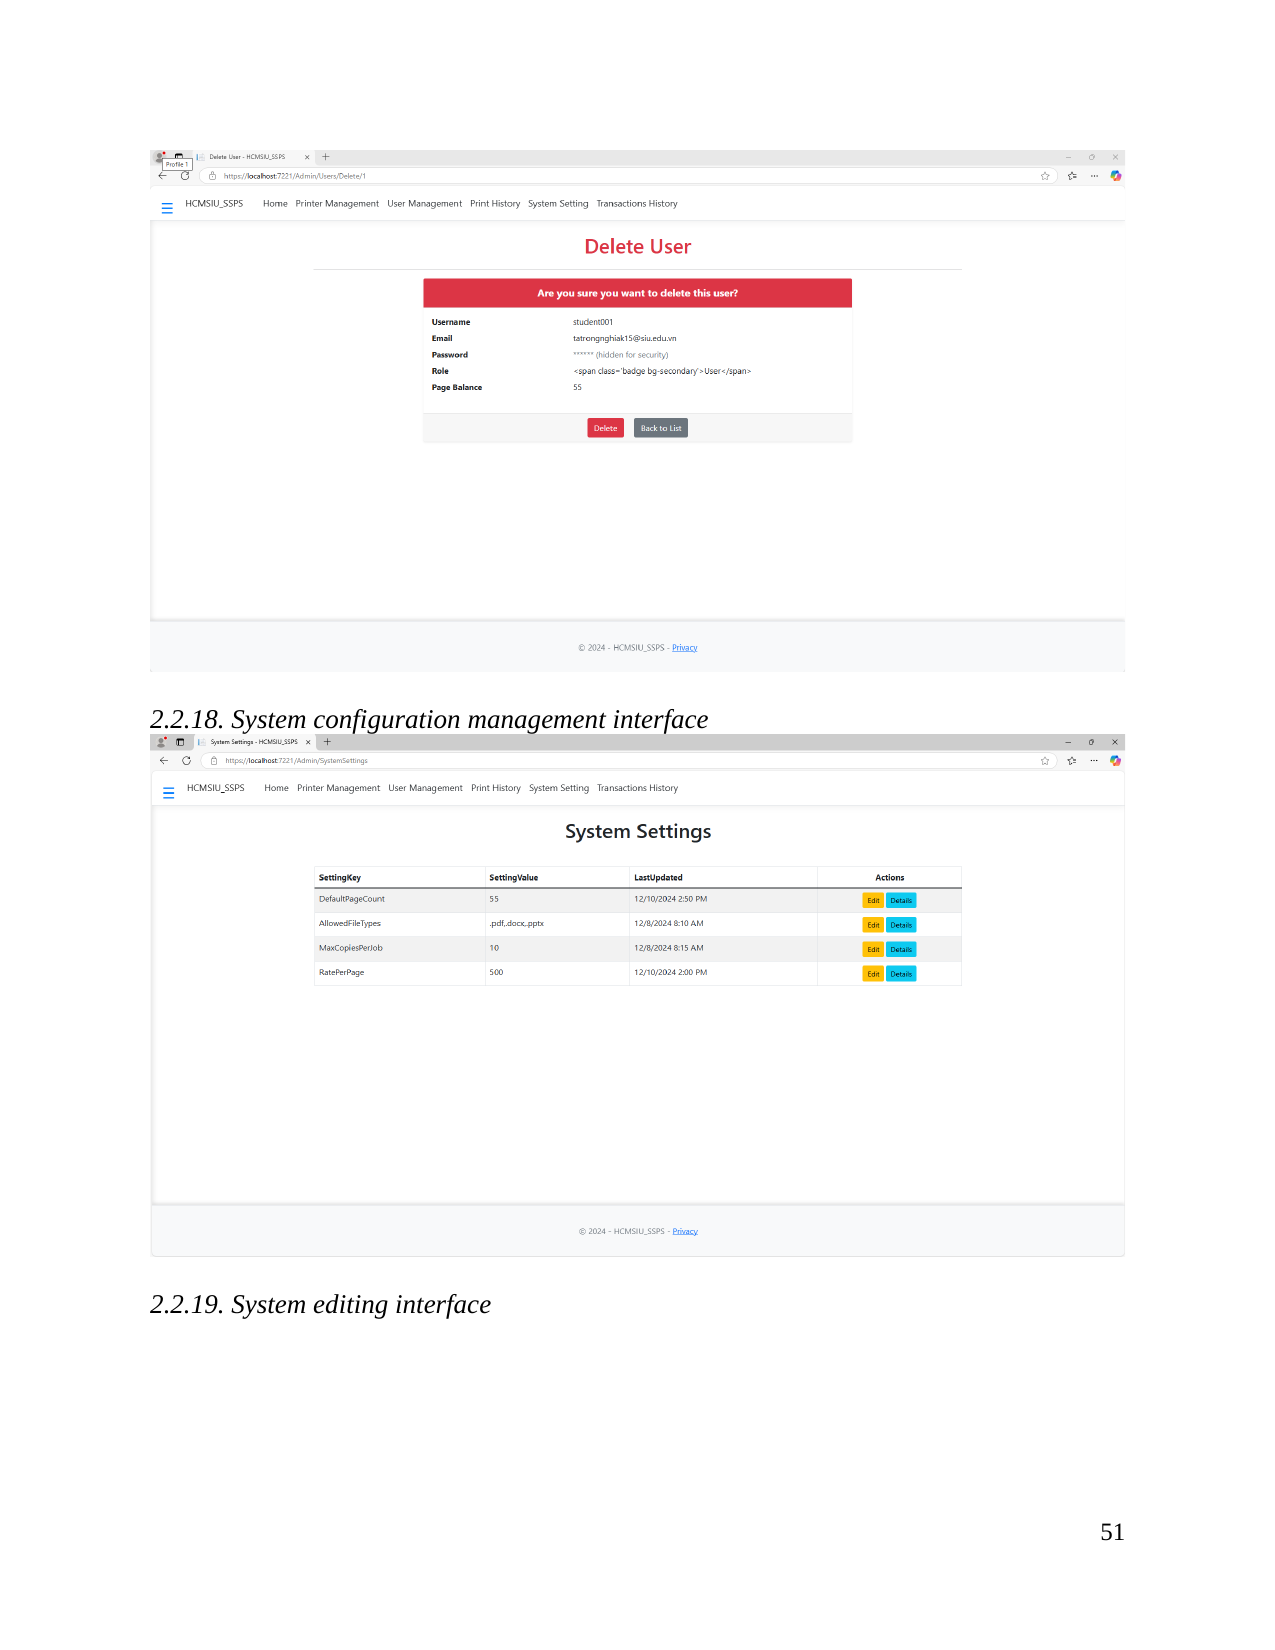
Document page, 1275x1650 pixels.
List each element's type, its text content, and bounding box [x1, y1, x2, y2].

picture [150, 150, 1125, 672]
picture [150, 734, 1125, 1257]
text 2.2.19. System editing interface [150, 1288, 1125, 1319]
text 2.2.18. System configuration management interface [150, 703, 1125, 734]
